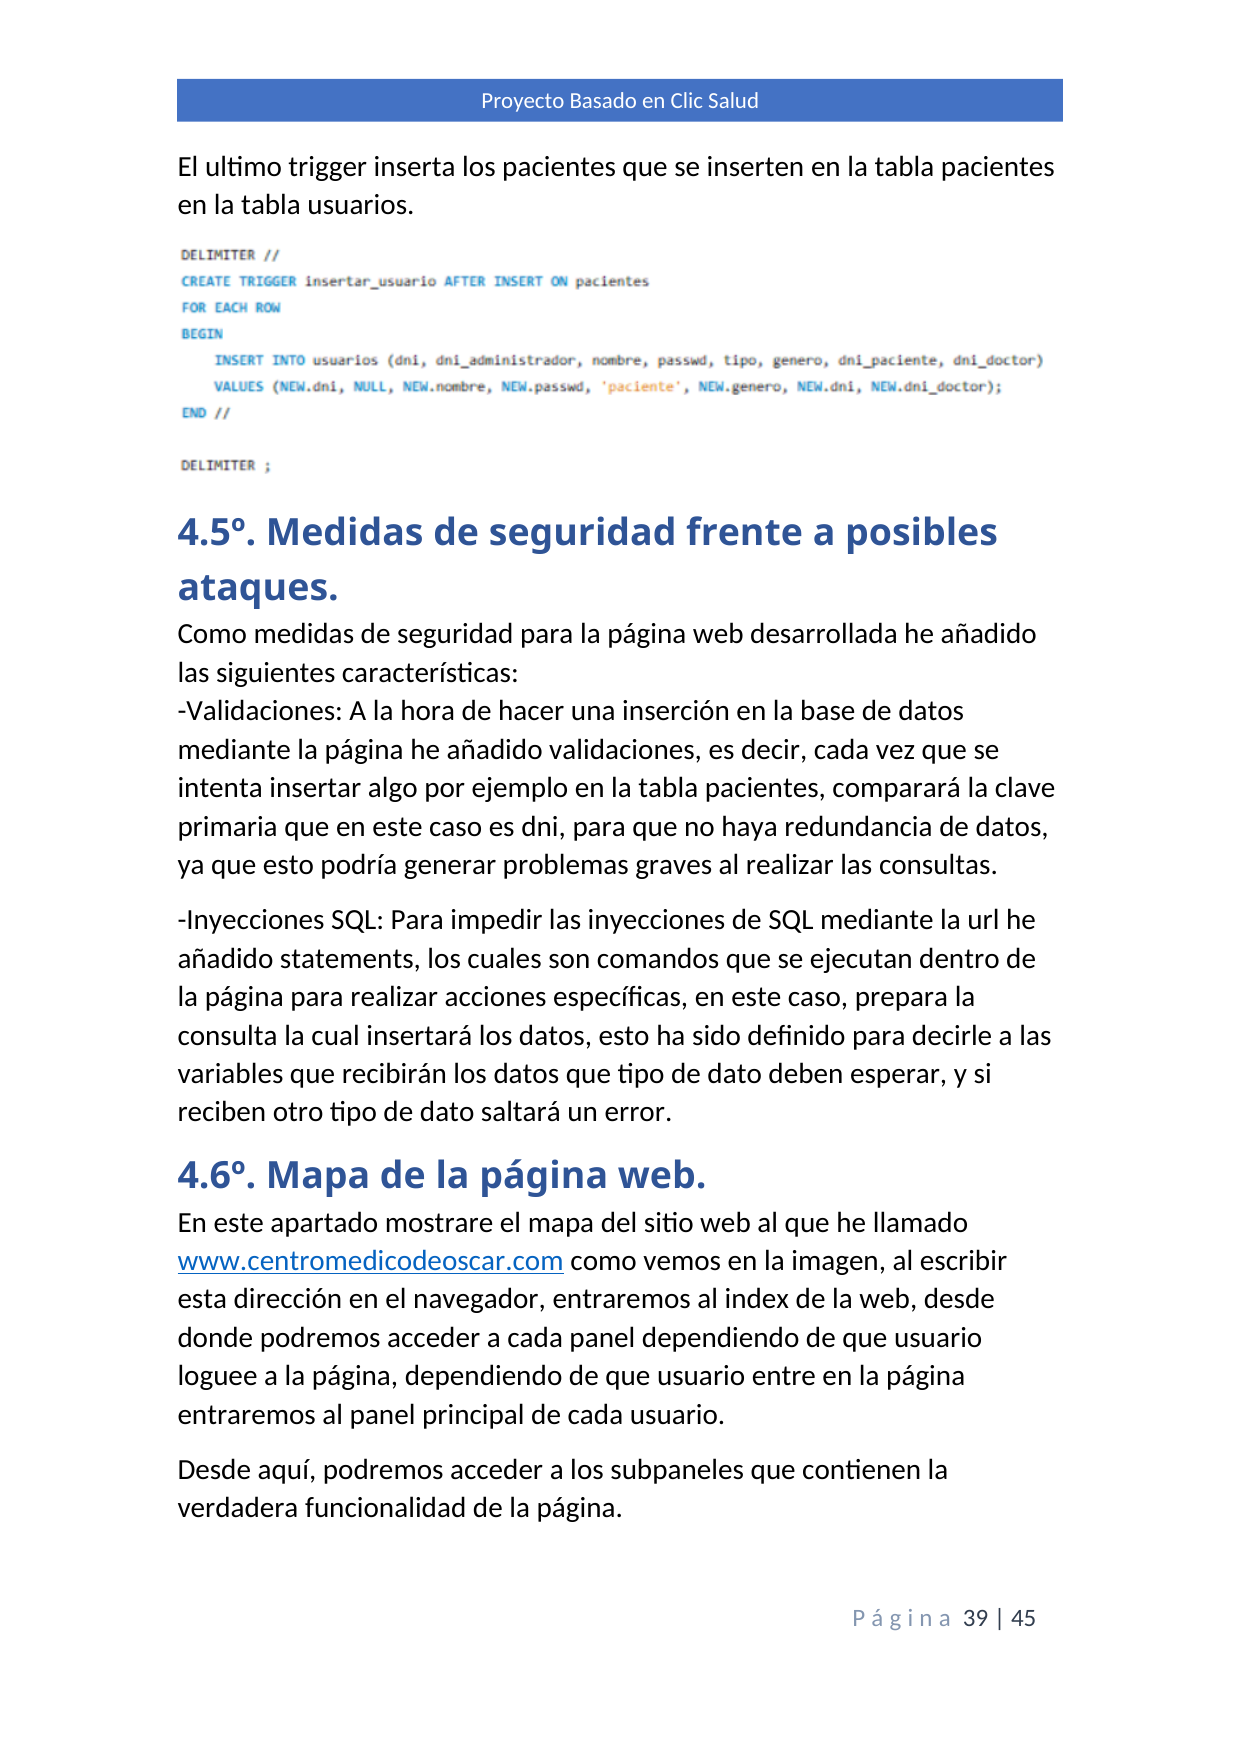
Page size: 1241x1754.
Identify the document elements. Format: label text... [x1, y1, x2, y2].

text Como medidas de seguridad para la página web desarrollada he añadido las siguientes características: -Validaciones: A la hora de hacer una inserción en la base de datos mediante la página he añadido validaciones, es decir, cada vez que se intenta insertar algo por ejemplo en la tabla pacientes, comparará la clave primaria que en este caso es dni, para que no haya redundancia de datos, ya que esto podría generar problemas graves al realizar las consultas. [177, 616, 1063, 882]
subtitle 4.6º. Mapa de la página web. [177, 1149, 1063, 1200]
text El ultimo trigger inserta los pacientes que se inserten en la tabla pacientes en la tabla usuarios. [177, 148, 1063, 222]
text -Inyecciones SQL: Para impedir las inyecciones de SQL mediante la url he añadido statements, los cuales son comandos que se ejecutan dentro de la página para realizar acciones específicas, en este caso, prepara la consulta la cual insertará los datos, esto ha sido definido para decirle a las variables que recibirán los datos que tipo de dato deben esperar, y si reciben otro tipo de dato saltará un error. [177, 901, 1063, 1129]
text Desde aquí, podremos acceder a los subpaneles que contienen la verdadera funcionalidad de la página. [177, 1451, 1063, 1525]
subtitle 4.5º. Medidas de seguridad frente a posibles ataques. [177, 505, 1063, 612]
text En este apartado mostrare el mapa del sitio web al que he llamado www.centromedicodeoscar.com como vemos en la imagen, al escribir esta dirección en el navegador, entraremos al index de la web, desde donde podremos acceder a cada panel dependiendo de que usuario loguee a la página, dependiendo de que usuario entre en la página entraremos al panel principal de cada usuario. [177, 1204, 1063, 1432]
picture [177, 241, 1063, 487]
